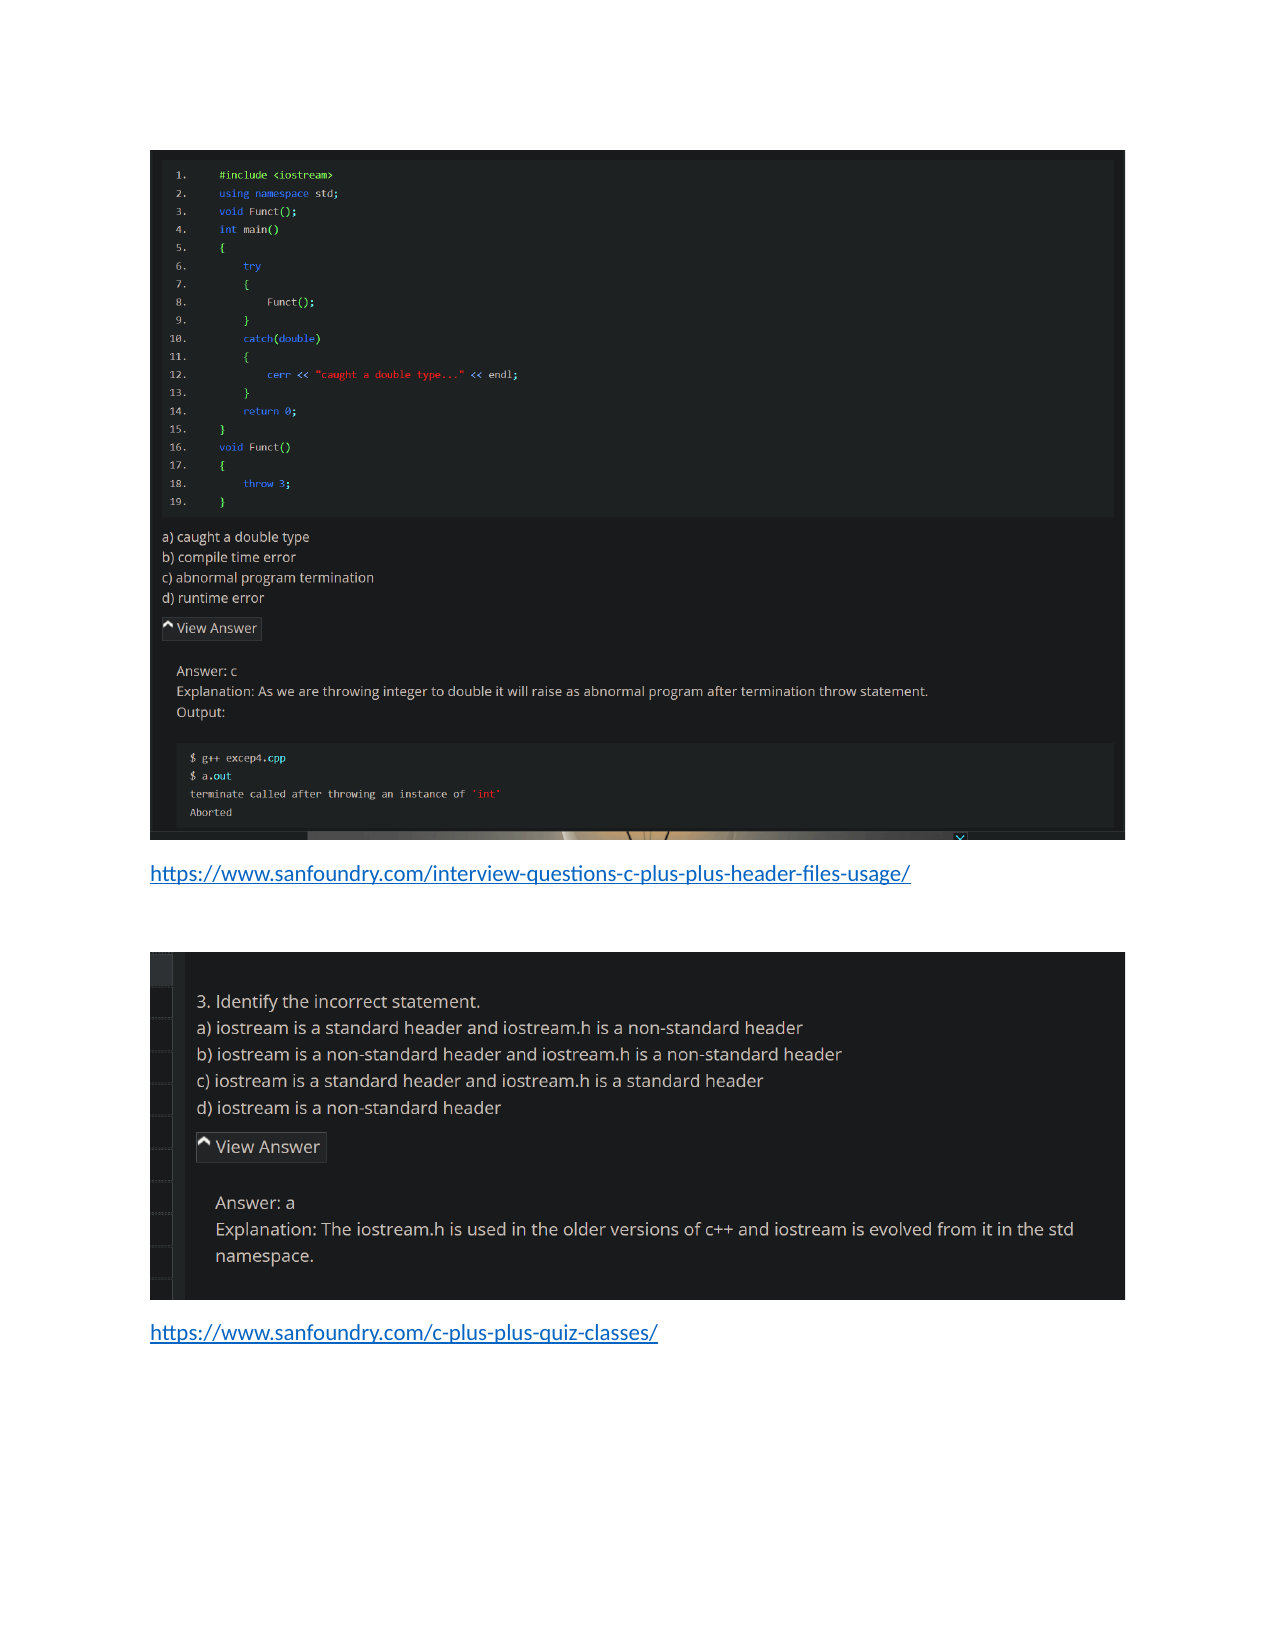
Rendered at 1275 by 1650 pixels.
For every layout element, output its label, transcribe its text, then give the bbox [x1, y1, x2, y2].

text https://www.sanfoundry.com/interview-questions-c-plus-plus-header-files-usage/ [150, 859, 1125, 887]
picture [150, 952, 1125, 1300]
picture [150, 150, 1125, 840]
text https://www.sanfoundry.com/c-plus-plus-quiz-classes/ [150, 1318, 1125, 1346]
